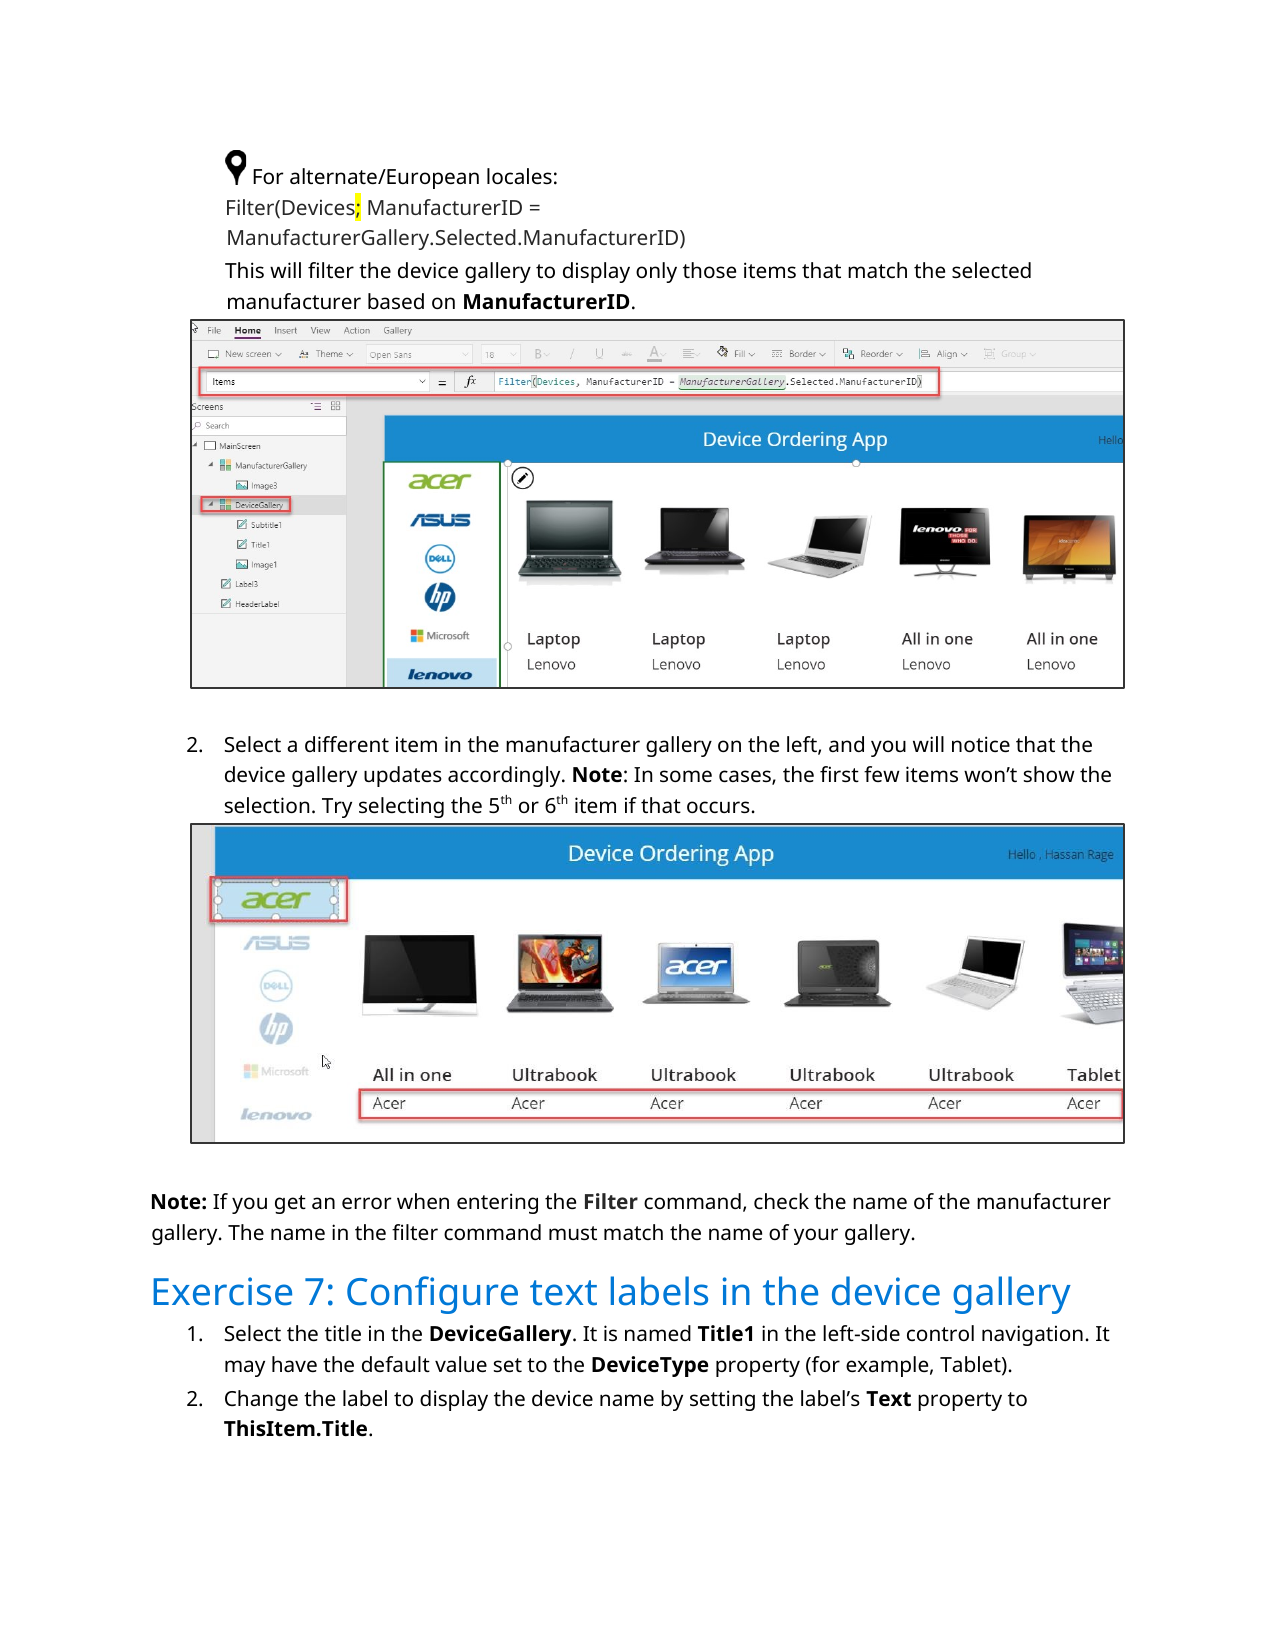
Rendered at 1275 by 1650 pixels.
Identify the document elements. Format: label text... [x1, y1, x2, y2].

picture [225, 150, 247, 185]
picture [192, 321, 1123, 687]
list Select a different item in the manufacturer gallery on the left, and you will notice that the device gallery updates accordingly. Note: In some cases, the first few items won’t show the selection. Try selecting the 5th or 6th item if that occurs. [186, 730, 1125, 820]
text This will filter the device gallery to display only those items that match the selected manufacturer based on ManufacturerID. [225, 257, 1125, 316]
picture [192, 825, 1123, 1142]
list Select the title in the DeviceGallery. It is named Title1 in the left-side control navigation. It may have the default value set to the DeviceType property (for example, Tablet). [186, 1319, 1125, 1378]
text Note: If you get an error when entering the Filter command, check the name of the manufacturer gallery. The name in the filter command must match the name of your gallery. [150, 1187, 1125, 1246]
subtitle Exercise 7: Configure text labels in the device gallery [150, 1265, 1125, 1316]
text For alternate/European locales: [225, 150, 1125, 191]
text Filter(Devices; ManufacturerID = ManufacturerGallery.Selected.ManufacturerID) [225, 193, 970, 252]
list Change the label to display the device name by setting the label’s Text property to ThisItem.Title. [186, 1384, 1125, 1442]
